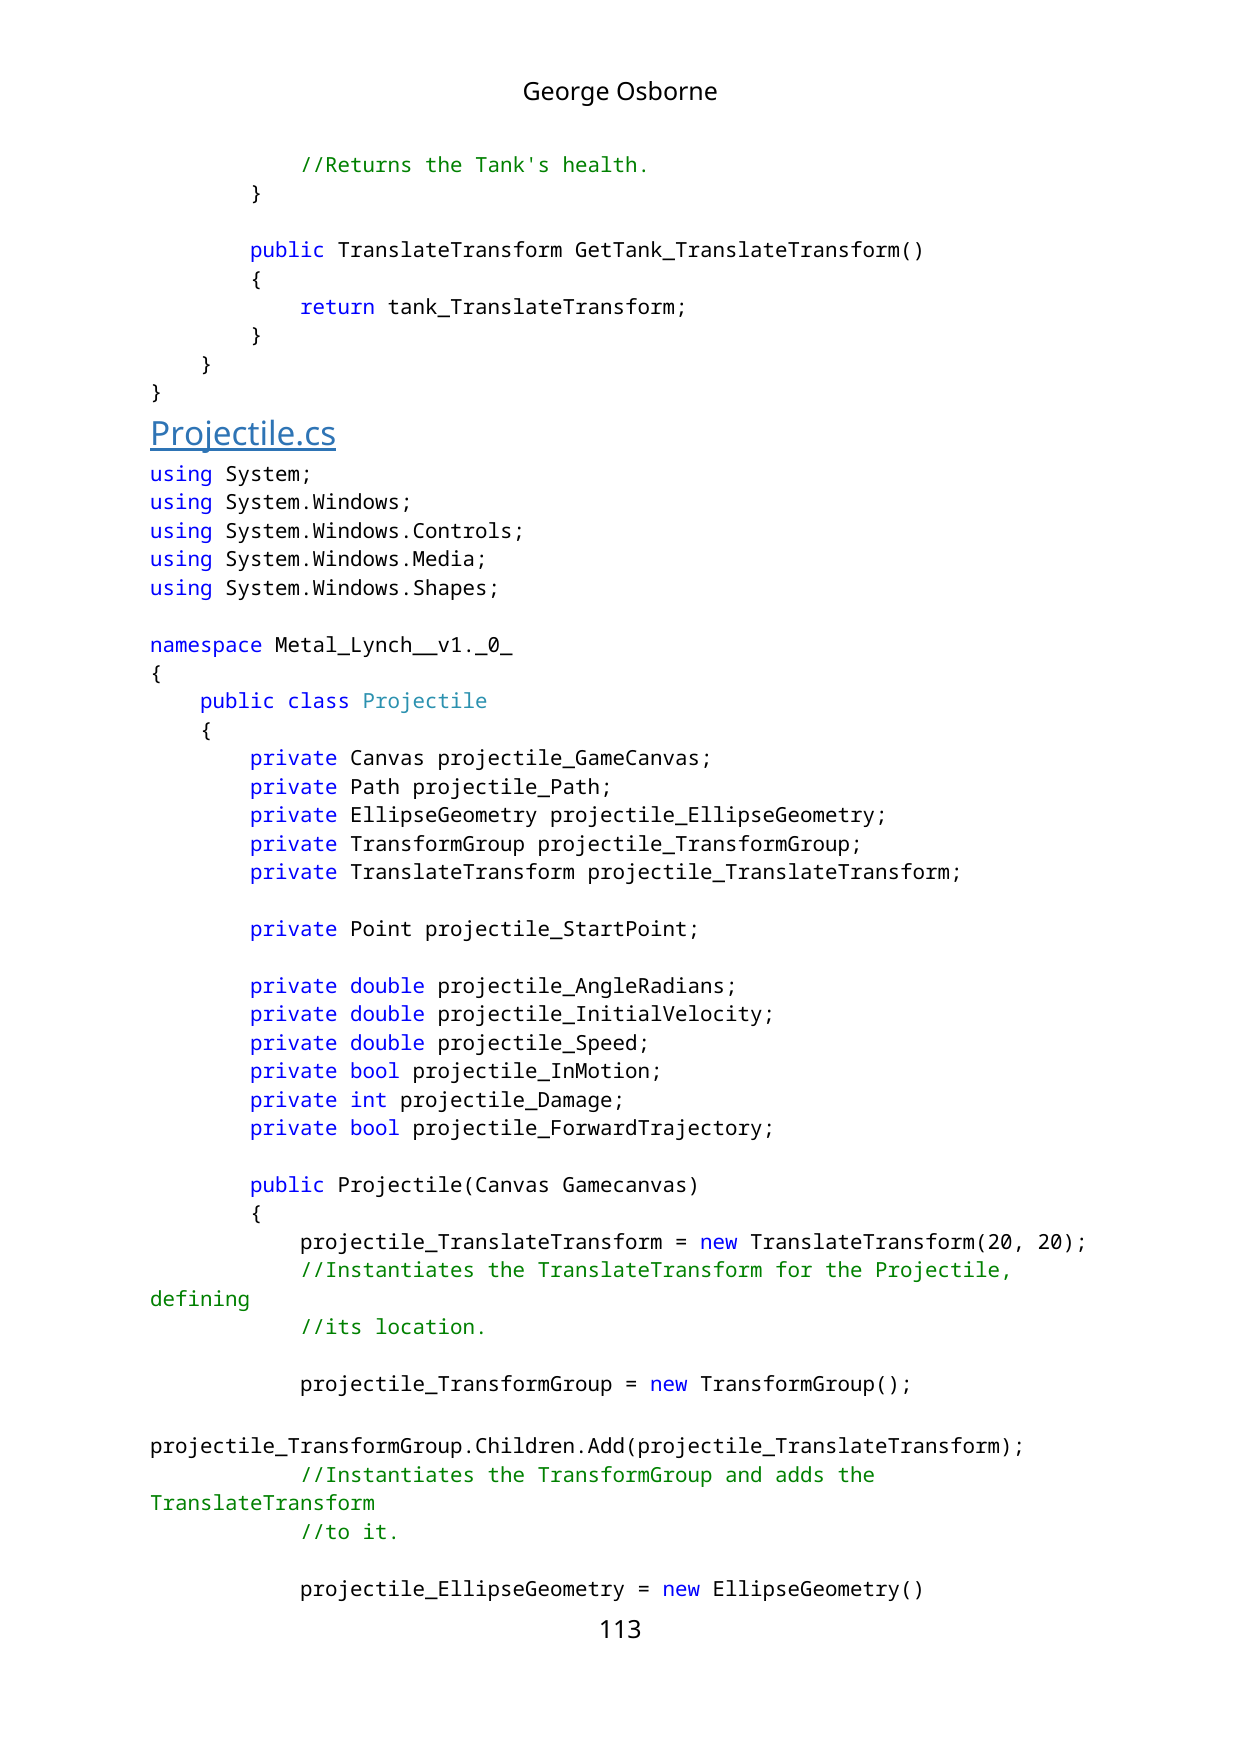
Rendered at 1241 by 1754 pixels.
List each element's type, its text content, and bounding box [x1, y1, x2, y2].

text return tank_TranslateTransform; [150, 292, 1090, 321]
text projectile_TransformGroup = new TransformGroup(); [150, 1369, 1090, 1397]
text } [150, 178, 1090, 207]
text projectile_TransformGroup.Children.Add(projectile_TranslateTransform); [150, 1397, 1090, 1460]
text { [150, 264, 1090, 292]
subtitle Projectile.cs [150, 410, 1090, 456]
text private double projectile_AngleRadians; [150, 971, 1090, 999]
text public class Projectile [150, 687, 1090, 715]
text private TranslateTransform projectile_TranslateTransform; [150, 857, 1090, 886]
text } [150, 321, 1090, 349]
text using System.Windows.Media; [150, 544, 1090, 573]
text private int projectile_Damage; [150, 1085, 1090, 1113]
text private Canvas projectile_GameCanvas; [150, 743, 1090, 772]
text using System.Windows.Controls; [150, 516, 1090, 544]
text } [150, 377, 1090, 406]
text { [150, 715, 1090, 743]
text private TransformGroup projectile_TransformGroup; [150, 829, 1090, 857]
text { [150, 1198, 1090, 1227]
text using System.Windows.Shapes; [150, 573, 1090, 601]
text public TranslateTransform GetTank_TranslateTransform() [150, 235, 1090, 264]
text projectile_TranslateTransform = new TranslateTransform(20, 20); [150, 1227, 1090, 1255]
text private bool projectile_ForwardTrajectory; [150, 1113, 1090, 1142]
text private double projectile_InitialVelocity; [150, 999, 1090, 1028]
text } [150, 349, 1090, 377]
text //its location. [150, 1312, 1090, 1341]
text public Projectile(Canvas Gamecanvas) [150, 1170, 1090, 1198]
text //Instantiates the TranslateTransform for the Projectile, defining [150, 1255, 1090, 1312]
text private Point projectile_StartPoint; [150, 914, 1090, 942]
text { [150, 658, 1090, 687]
text private bool projectile_InMotion; [150, 1056, 1090, 1085]
text projectile_EllipseGeometry = new EllipseGeometry() [150, 1574, 1090, 1602]
text private double projectile_Speed; [150, 1028, 1090, 1056]
text //Returns the Tank's health. [150, 150, 1090, 178]
text //to it. [150, 1517, 1090, 1545]
text private Path projectile_Path; [150, 772, 1090, 800]
text using System.Windows; [150, 487, 1090, 516]
text private EllipseGeometry projectile_EllipseGeometry; [150, 800, 1090, 829]
text using System; [150, 459, 1090, 487]
text namespace Metal_Lynch__v1._0_ [150, 630, 1090, 658]
text //Instantiates the TransformGroup and adds the TranslateTransform [150, 1460, 1090, 1517]
